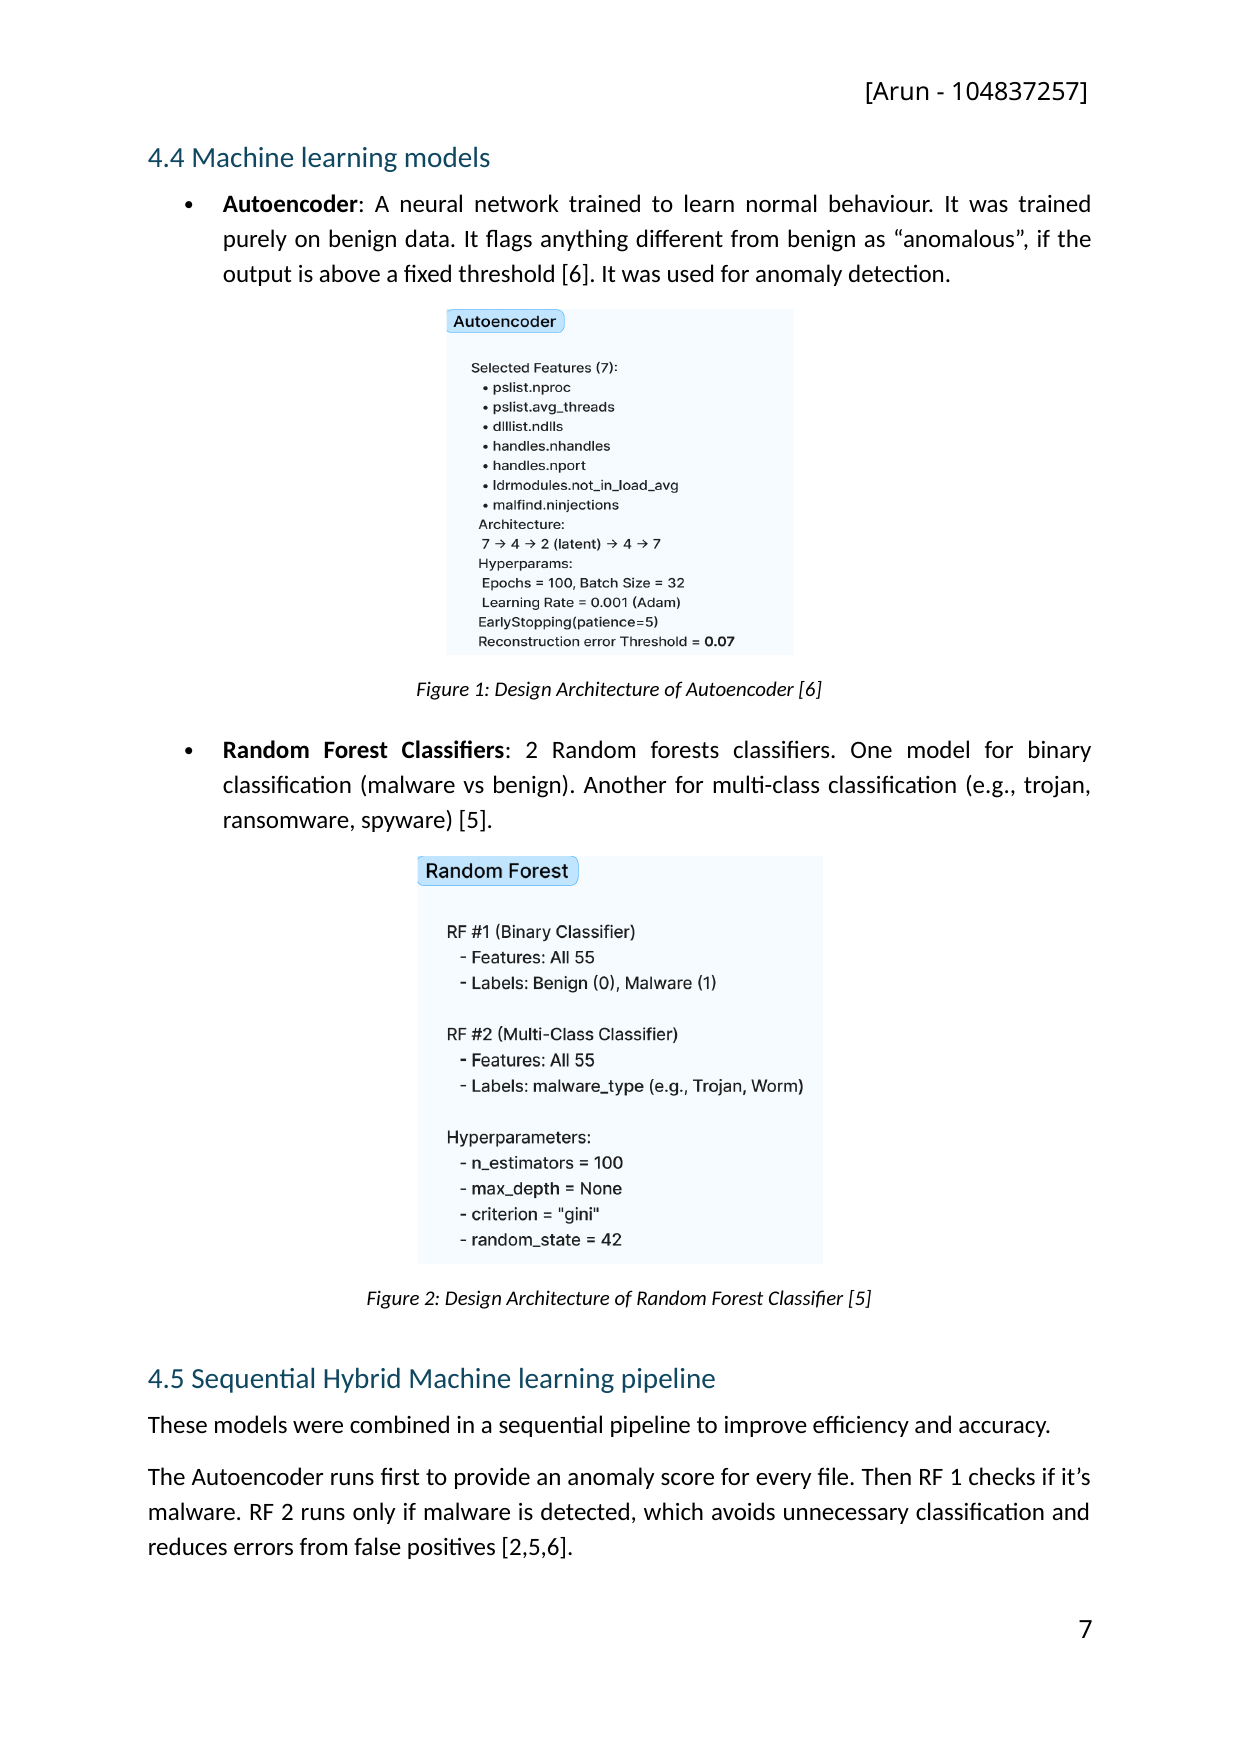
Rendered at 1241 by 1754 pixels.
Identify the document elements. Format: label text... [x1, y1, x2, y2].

subtitle 4.4 Machine learning models [148, 139, 1092, 174]
subtitle 4.5 Sequential Hybrid Machine learning pipeline [148, 1360, 1092, 1396]
text The Autoencoder runs first to provide an anomaly score for every file. Then RF 1 checks if it’s malware. RF 2 runs only if malware is detected, which avoids unnecessary classification and reduces errors from false positives [2,5,6]. [148, 1461, 1092, 1562]
text These models were combined in a sequential pipeline to improve efficiency and accuracy. [148, 1410, 1092, 1440]
text Figure 2: Design Architecture of Random Forest Classifier [5] [148, 1285, 1092, 1311]
text Figure 1: Design Architecture of Autoencoder [6] [148, 676, 1092, 701]
list Random Forest Classifiers: 2 Random forests classifiers. One model for binary classification (malware vs benign). Another for multi-class classification (e.g., trojan, ransomware, spyware) [5]. [185, 734, 1092, 835]
picture [446, 309, 794, 655]
list Autoencoder: A neural network trained to learn normal behaviour. It was trained purely on benign data. It flags anything different from benign as “anomalous”, if the output is above a fixed threshold [6]. It was used for anomaly detection. [185, 188, 1092, 288]
picture [417, 856, 823, 1264]
